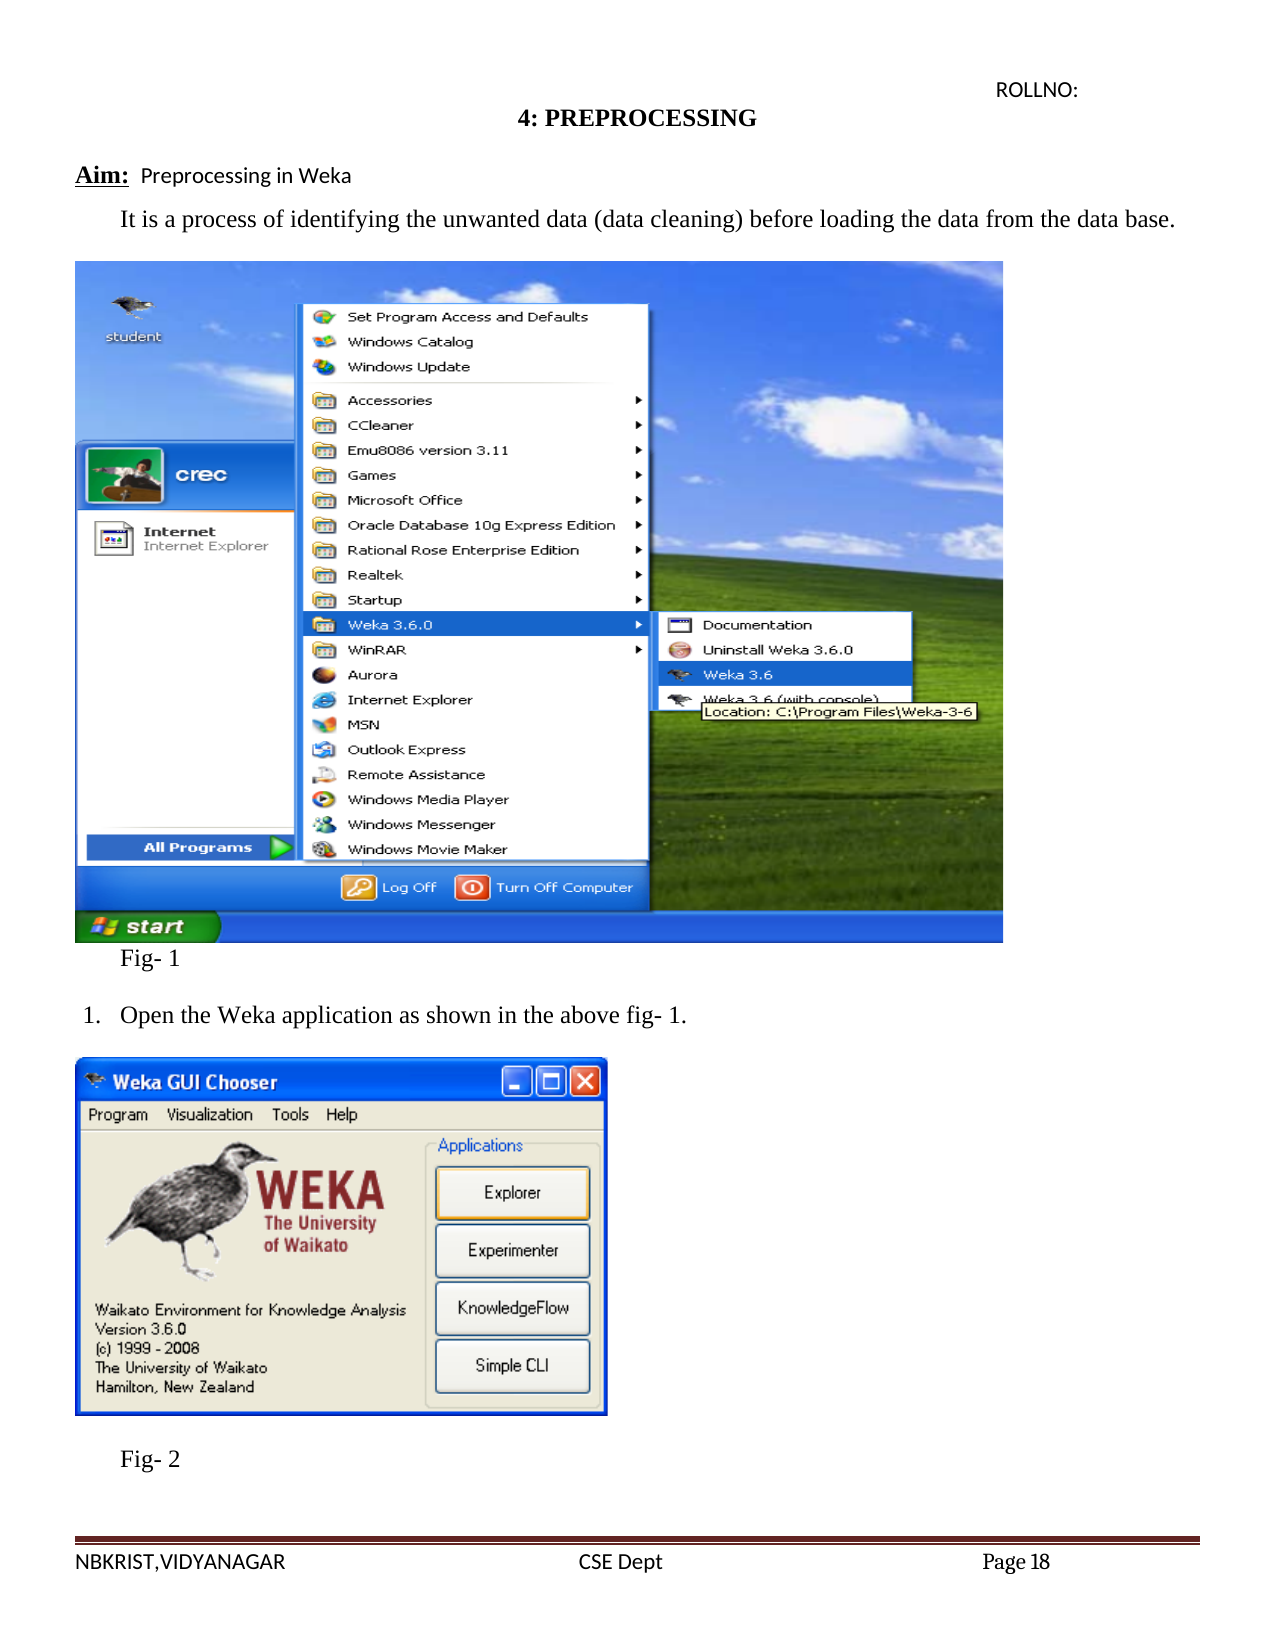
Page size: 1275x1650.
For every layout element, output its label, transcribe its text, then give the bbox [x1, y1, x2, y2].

text It is a process of identifying the unwanted data (data cleaning) before loading the data from the data base. [120, 204, 1200, 233]
list Open the Weka application as shown in the above fig- 1. [82, 1000, 1200, 1029]
text Fig- 1 [120, 943, 1200, 972]
text Aim: Preprocessing in Weka [75, 161, 1200, 189]
picture [75, 1057, 608, 1416]
text 4: PREPROCESSING [75, 103, 1200, 132]
picture [75, 261, 1004, 943]
list Fig- 2 [120, 1444, 1200, 1473]
